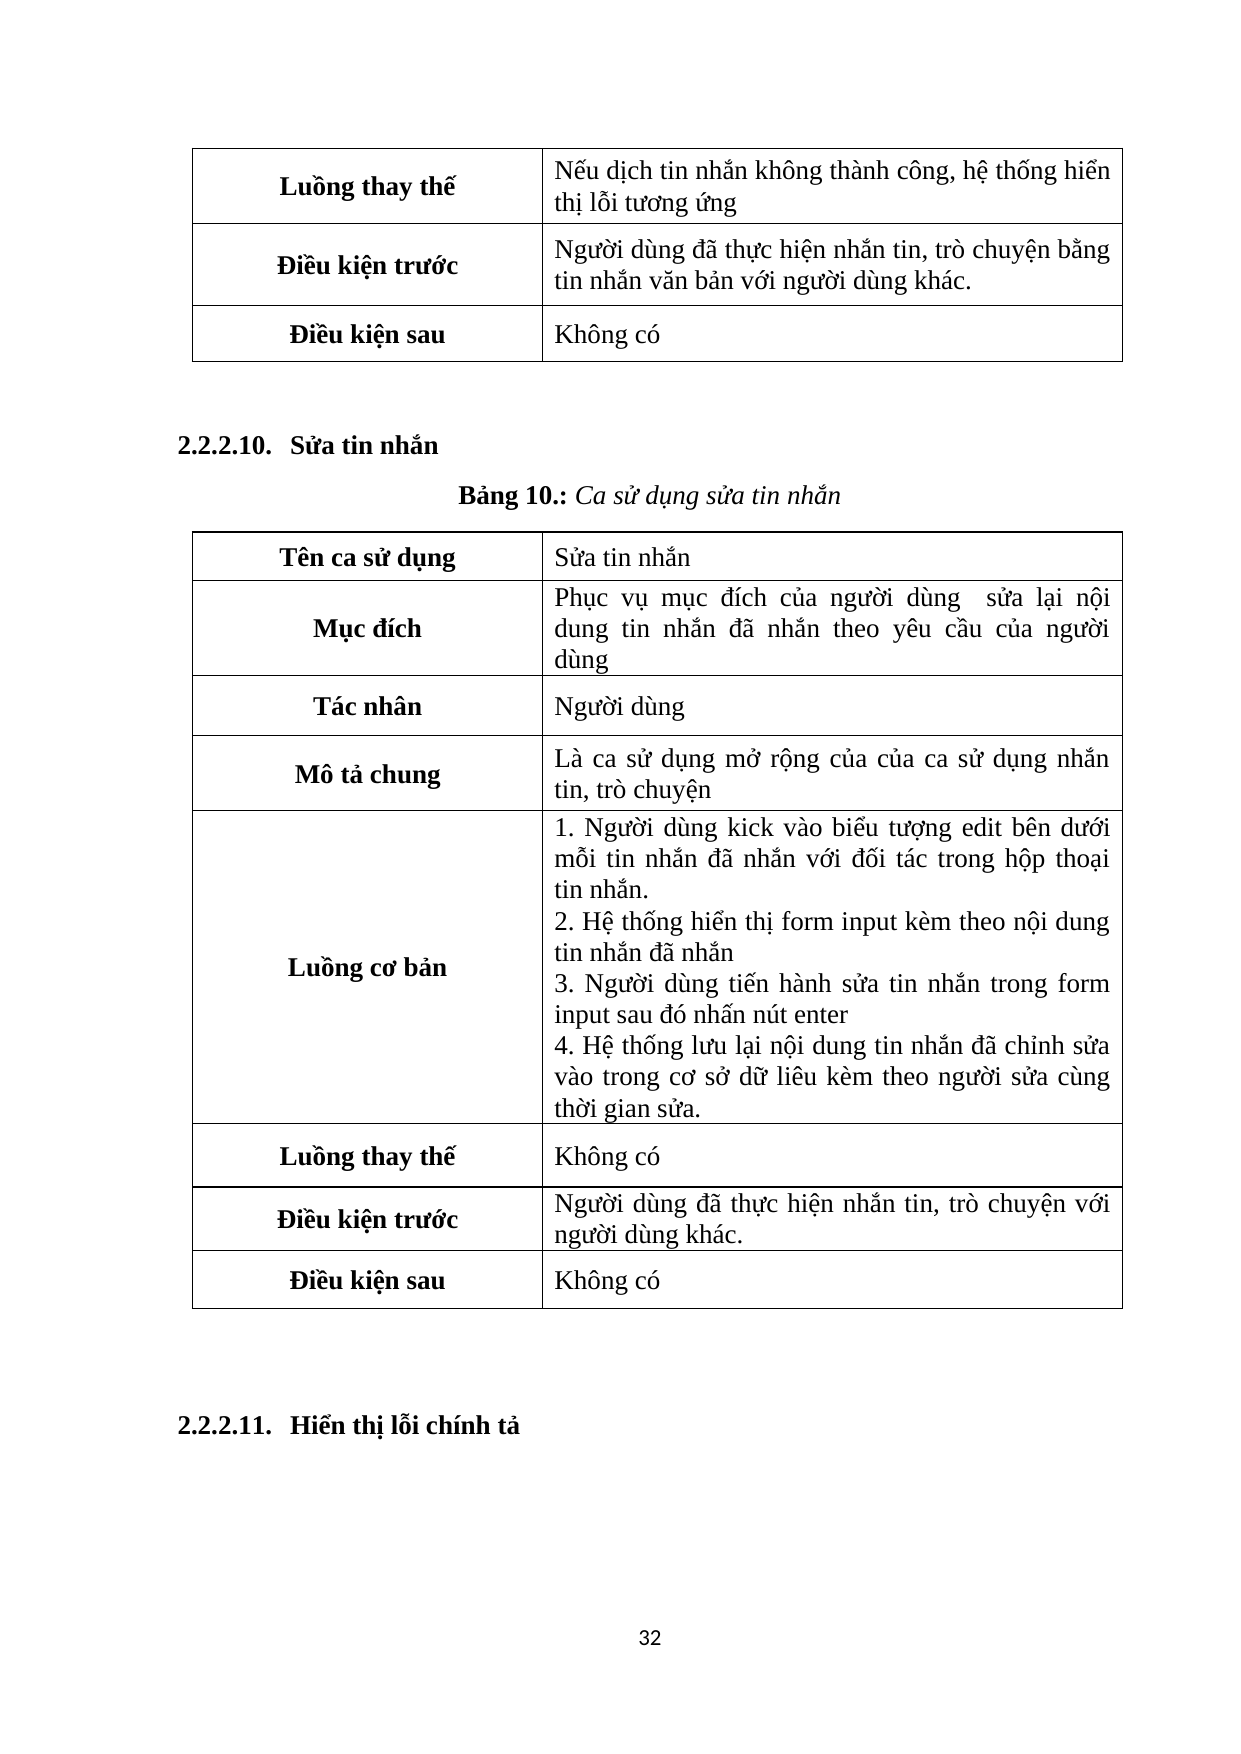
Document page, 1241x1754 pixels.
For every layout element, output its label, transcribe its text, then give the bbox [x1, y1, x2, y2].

table_cell Điều kiện trước [193, 224, 542, 305]
table_cell Luồng thay thế [193, 149, 542, 223]
table_cell Người dùng [543, 676, 1122, 735]
table_header Tên ca sử dụng [193, 533, 542, 580]
table_cell Mục đích [193, 581, 542, 674]
table_cell Điều kiện sau [193, 306, 542, 361]
list Hiển thị lỗi chính tả [177, 1409, 1122, 1440]
table_cell Không có [543, 1251, 1122, 1308]
table_cell Mô tả chung [193, 736, 542, 810]
table_cell Là ca sử dụng mở rộng của của ca sử dụng nhắn tin, trò chuyện [543, 736, 1122, 810]
table_cell Điều kiện trước [193, 1188, 542, 1250]
table_cell Không có [543, 1124, 1122, 1186]
table_cell Phục vụ mục đích của người dùng sửa lại nội dung tin nhắn đã nhắn theo yêu cầu của người dùng [543, 581, 1122, 674]
table_cell Luồng thay thế [193, 1124, 542, 1186]
table_cell Luồng cơ bản [193, 811, 542, 1123]
table_header Sửa tin nhắn [543, 533, 1122, 580]
table_cell 1. Người dùng kick vào biểu tượng edit bên dưới mỗi tin nhắn đã nhắn với đối tác trong hộp thoại tin nhắn. 2. Hệ thống hiển thị form input kèm theo nội dung tin nhắn đã nhắn 3. Người dùng tiến hành sửa tin nhắn trong form input sau đó nhấn nút enter 4. Hệ thống lưu lại nội dung tin nhắn đã chỉnh sửa vào trong cơ sở dữ liêu kèm theo người sửa cùng thời gian sửa. [543, 811, 1122, 1123]
table_cell Người dùng đã thực hiện nhắn tin, trò chuyện với người dùng khác. [543, 1188, 1122, 1250]
table_cell Người dùng đã thực hiện nhắn tin, trò chuyện bằng tin nhắn văn bản với người dùng khác. [543, 224, 1122, 305]
list Sửa tin nhắn [177, 429, 1122, 460]
table_cell Không có [543, 306, 1122, 361]
table_cell Nếu dịch tin nhắn không thành công, hệ thống hiển thị lỗi tương ứng [543, 149, 1122, 223]
table_cell Điều kiện sau [193, 1251, 542, 1308]
text Bảng 10.: Ca sử dụng sửa tin nhắn [177, 479, 1122, 511]
table_cell Tác nhân [193, 676, 542, 735]
